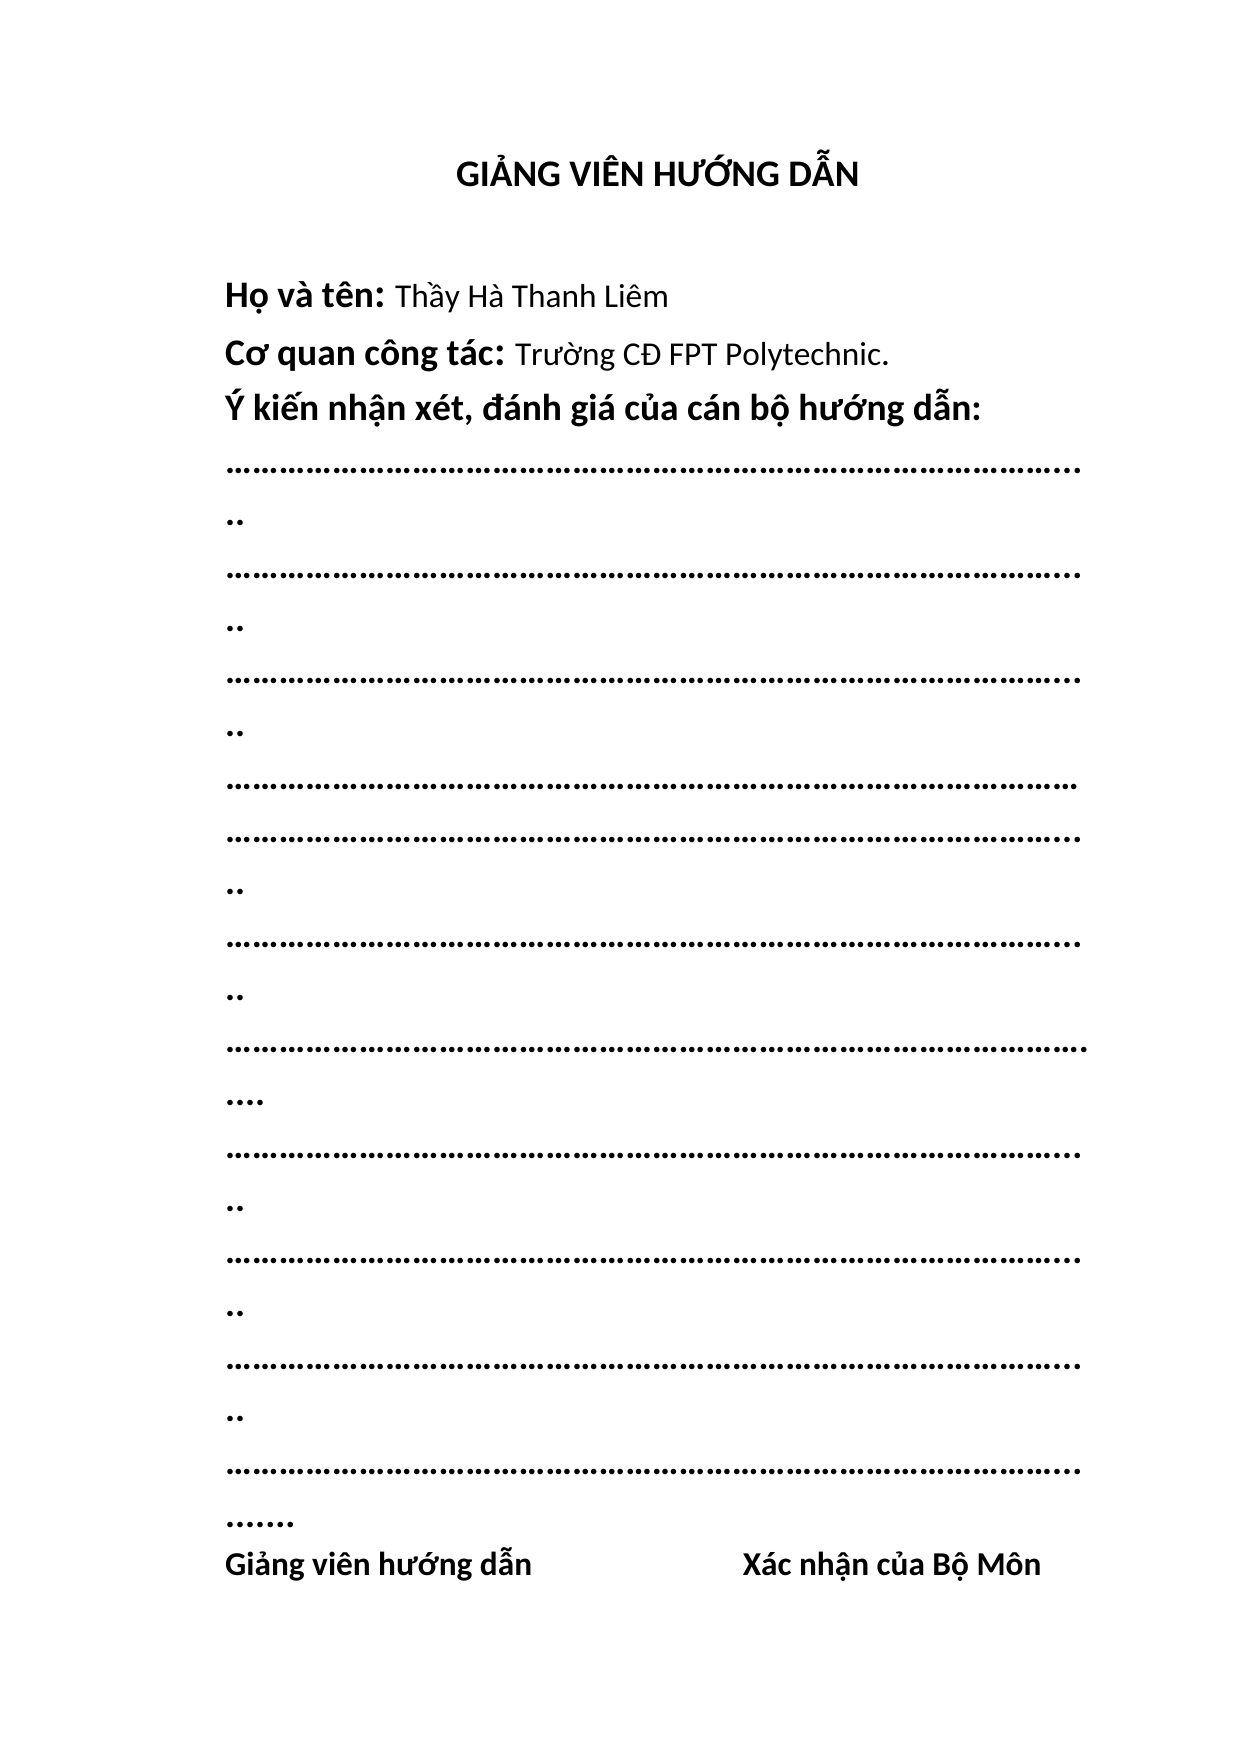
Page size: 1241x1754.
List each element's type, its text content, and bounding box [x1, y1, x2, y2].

list GIẢNG VIÊN HƯỚNG DẪN [225, 150, 1090, 196]
list Họ và tên: Thầy Hà Thanh Liêm [225, 267, 1090, 318]
list Cơ quan công tác: Trường CĐ FPT Polytechnic. [225, 325, 1090, 376]
list Giảng viên hướng dẫn Xác nhận của Bộ Môn [225, 1543, 1090, 1584]
list Ý kiến nhận xét, đánh giá của cán bộ hướng dẫn:………………………………………………………………………………….....………………………………………………………………………………….....………………………………………………………………………………….....……………………………………………………………………………………………………………………………………………………………………….....………………………………………………………………………………….....…………………………………………………………………………………….....………………………………………………………………………………….....………………………………………………………………………………….....………………………………………………………………………………….....………………………………………………………………………………….......... [225, 384, 1090, 1537]
